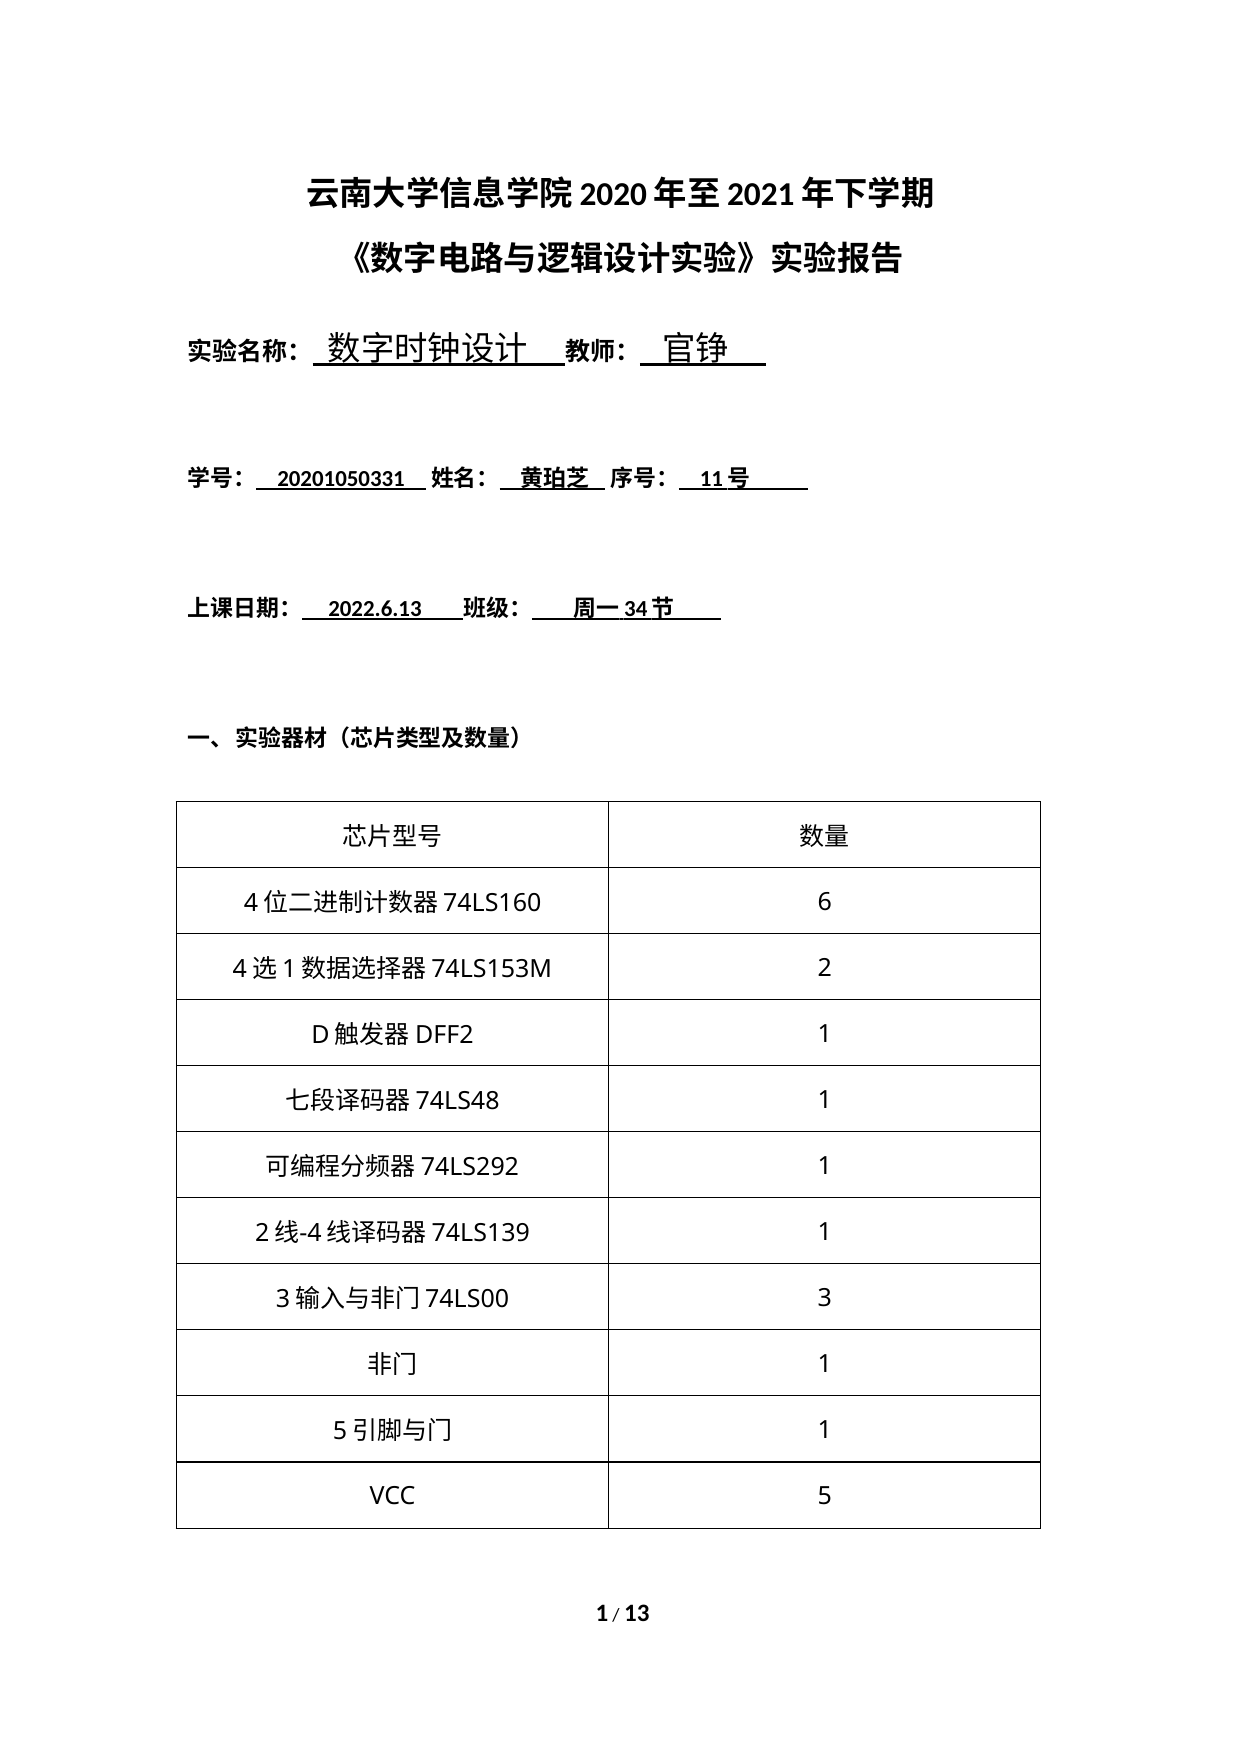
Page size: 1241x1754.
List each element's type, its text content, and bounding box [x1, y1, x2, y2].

list 实验器材（芯片类型及数量） [187, 703, 1053, 768]
table_cell 3输入与非门74LS00 [177, 1264, 608, 1329]
table_cell 非门 [177, 1330, 608, 1395]
text 《数字电路与逻辑设计实验》实验报告 [187, 223, 1053, 288]
table_cell 七段译码器74LS48 [177, 1066, 608, 1131]
table_cell 5引脚与门 [177, 1396, 608, 1461]
table_cell 2线-4线译码器74LS139 [177, 1198, 608, 1263]
table_cell 2 [609, 934, 1040, 999]
table_cell 1 [609, 1396, 1040, 1461]
text 学号： 20201050331 姓名： 黄珀芝 序号： 11号 [187, 443, 1053, 508]
table_header 芯片型号 [177, 802, 608, 867]
table_cell 1 [609, 1066, 1040, 1131]
table_cell 4位二进制计数器74LS160 [177, 868, 608, 933]
table_cell D触发器 DFF2 [177, 1000, 608, 1065]
text 云南大学信息学院2020年至2021年下学期 [187, 158, 1053, 223]
table_cell 6 [609, 868, 1040, 933]
text 上课日期： 2022.6.13 班级： 周一34节 [187, 573, 1053, 638]
table_cell 可编程分频器74LS292 [177, 1132, 608, 1197]
table_cell 1 [609, 1132, 1040, 1197]
table_cell 4选1数据选择器74LS153M [177, 934, 608, 999]
table_cell 1 [609, 1330, 1040, 1395]
table_cell 3 [609, 1264, 1040, 1329]
table_cell 1 [609, 1000, 1040, 1065]
table_cell 5 [609, 1463, 1040, 1527]
table_header 数量 [609, 802, 1040, 867]
table_cell VCC [177, 1463, 608, 1527]
table_cell 1 [609, 1198, 1040, 1263]
text 实验名称： 数字时钟设计 教师： 官铮 [187, 313, 1053, 378]
